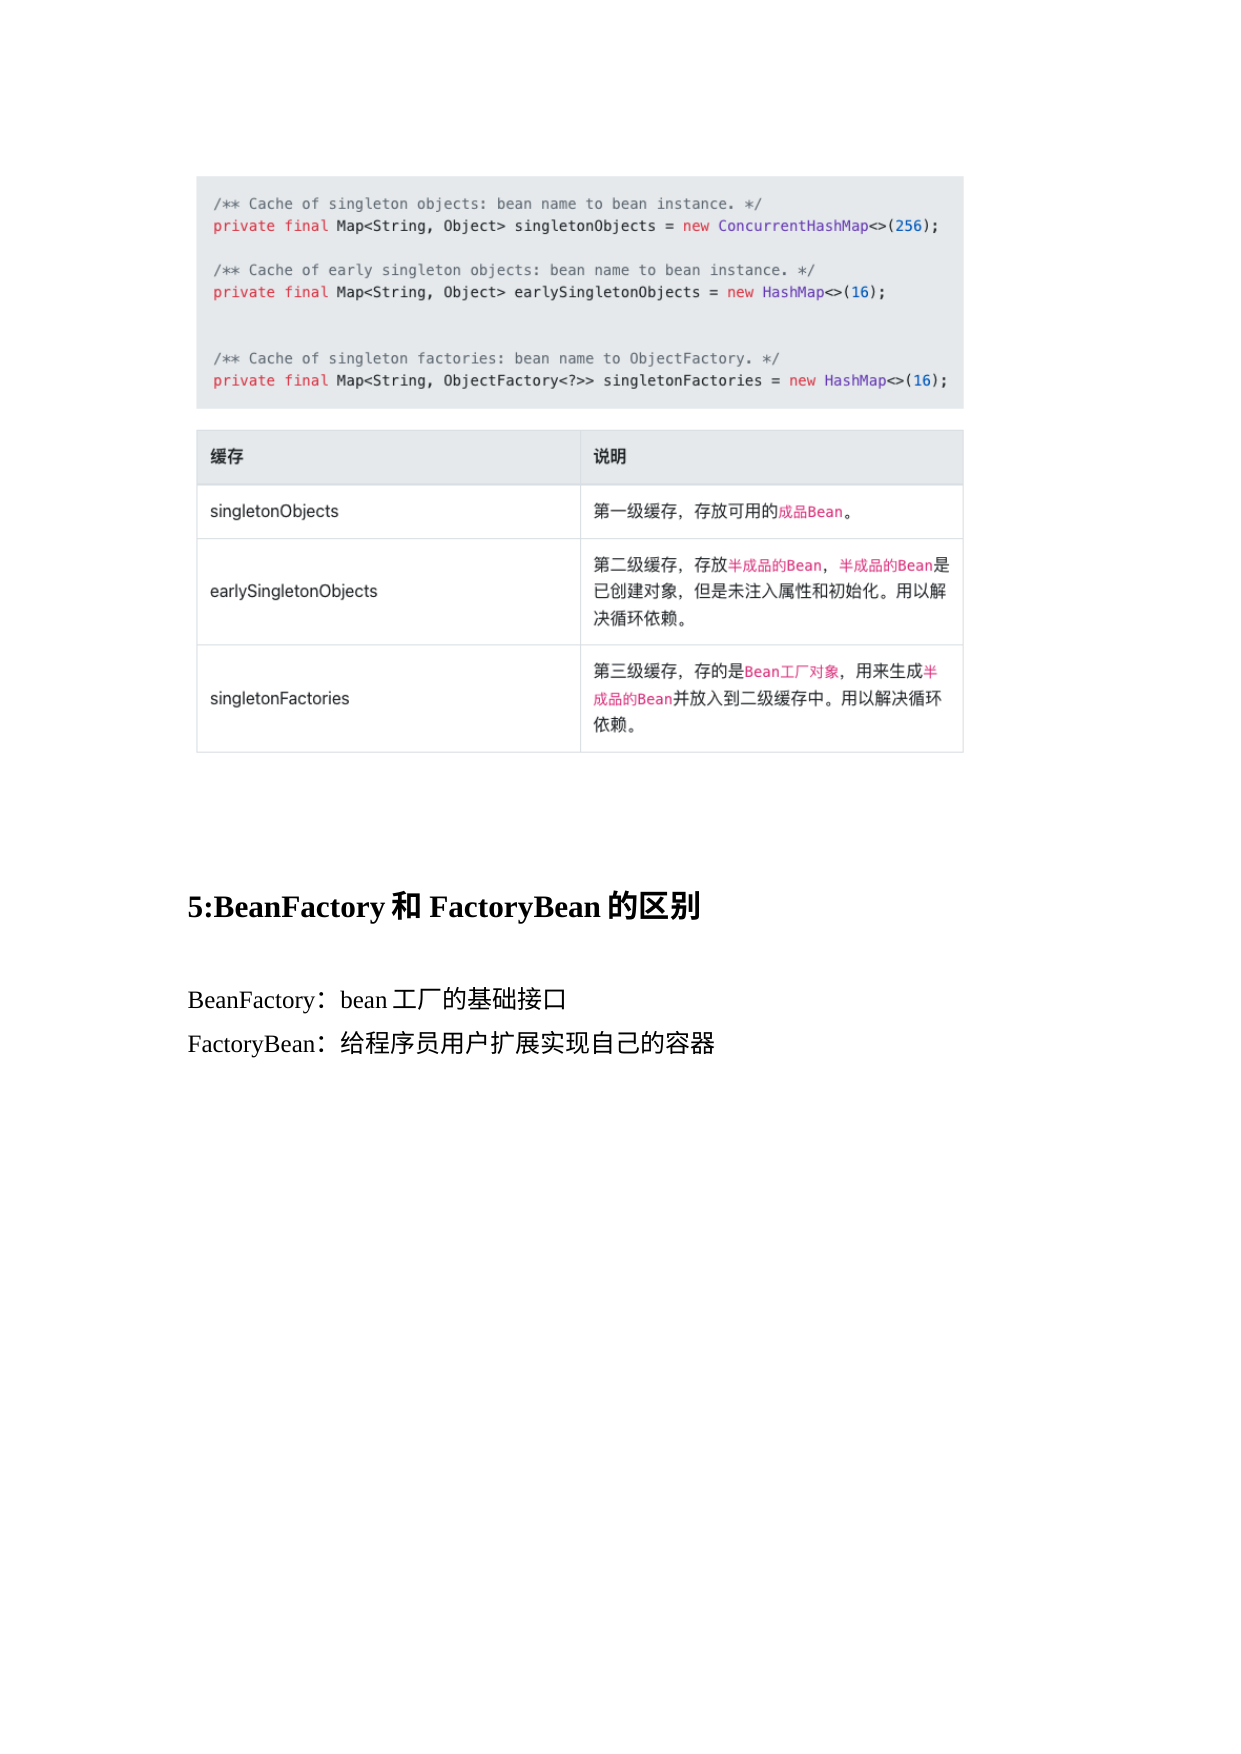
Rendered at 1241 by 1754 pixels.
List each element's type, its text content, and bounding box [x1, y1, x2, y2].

text BeanFactory：bean工厂的基础接口 [187, 975, 1053, 1019]
picture [187, 172, 970, 758]
subtitle 5:BeanFactory和FactoryBean的区别 [187, 860, 1053, 948]
text FactoryBean：给程序员用户扩展实现自己的容器 [187, 1019, 1053, 1063]
